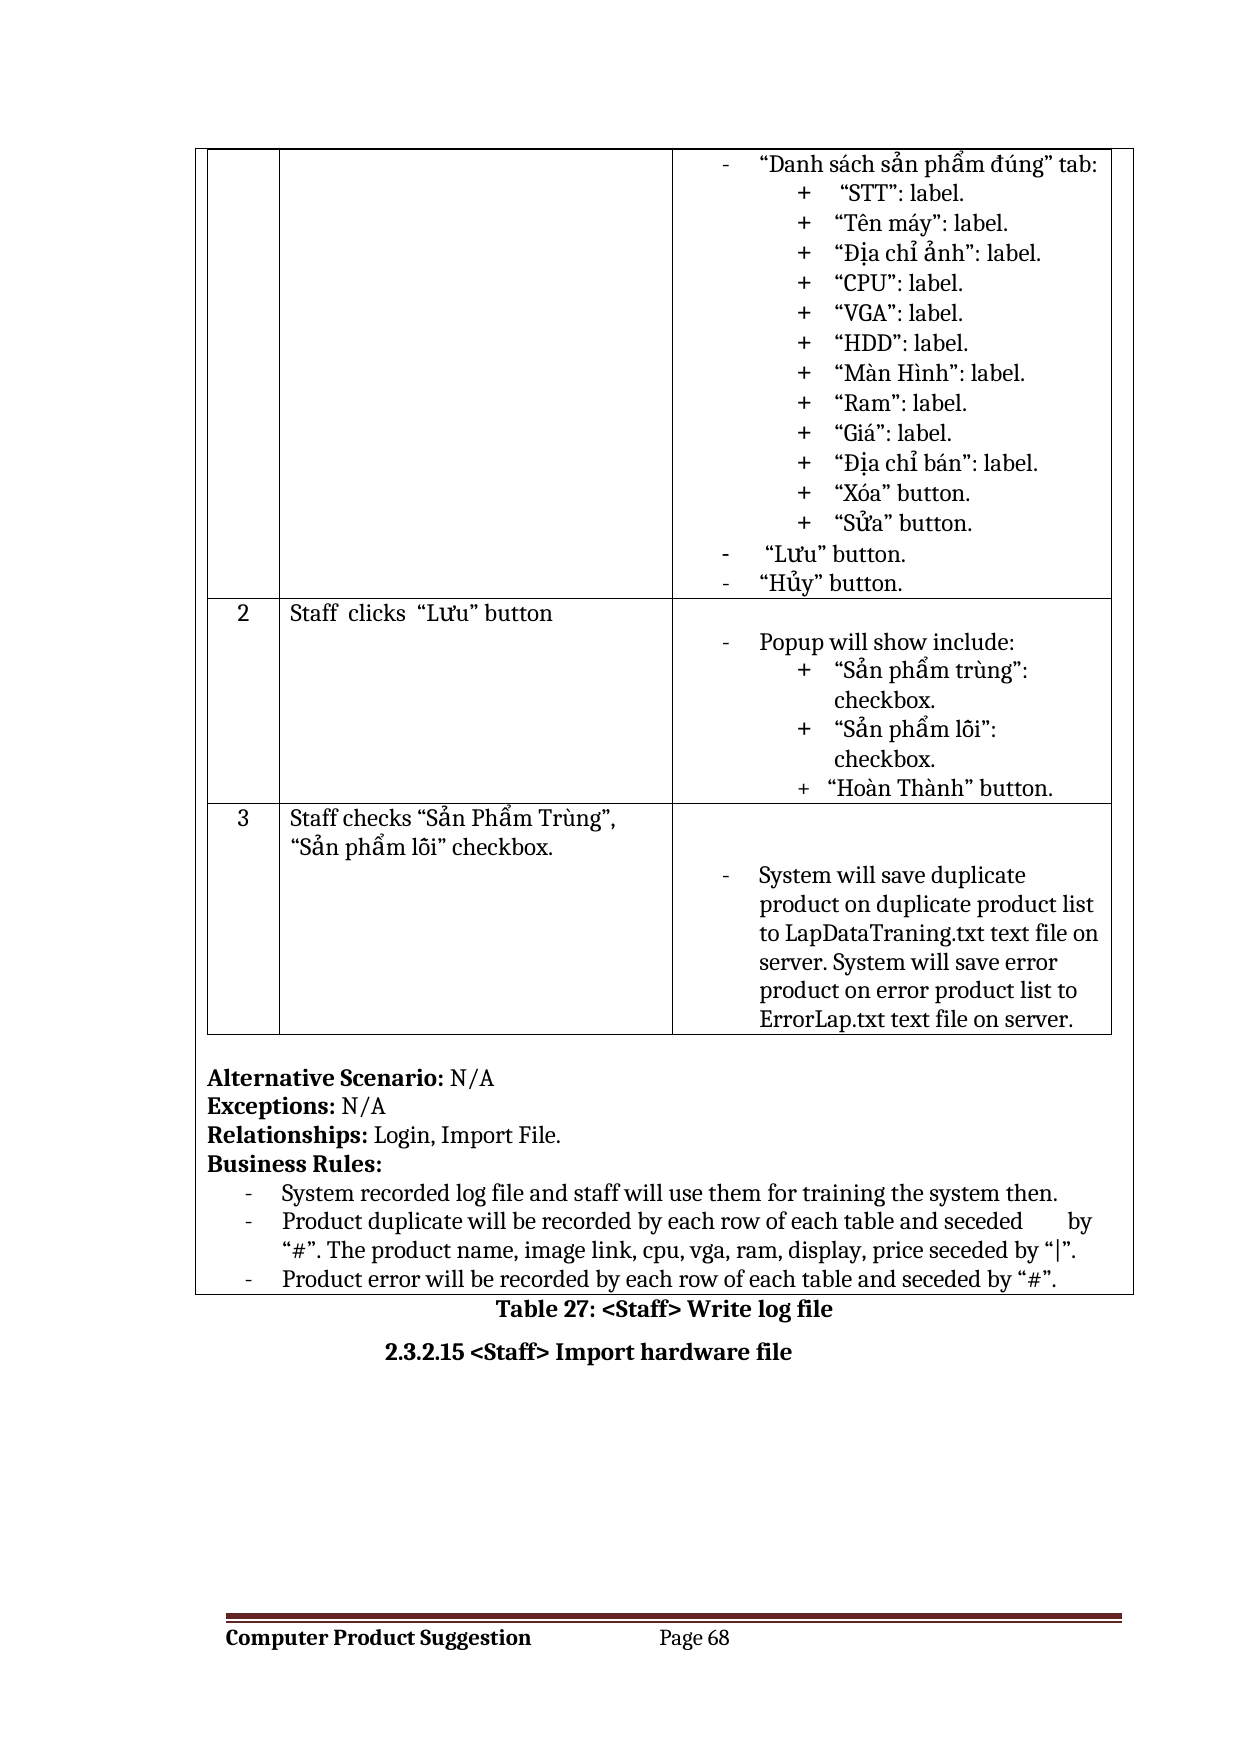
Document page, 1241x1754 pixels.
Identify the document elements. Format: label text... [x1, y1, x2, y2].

subtitle Table 27: <Staff> Write log file [207, 1295, 1122, 1323]
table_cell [196, 149, 1133, 1293]
subtitle <Staff> Import hardware file [385, 1338, 1122, 1367]
